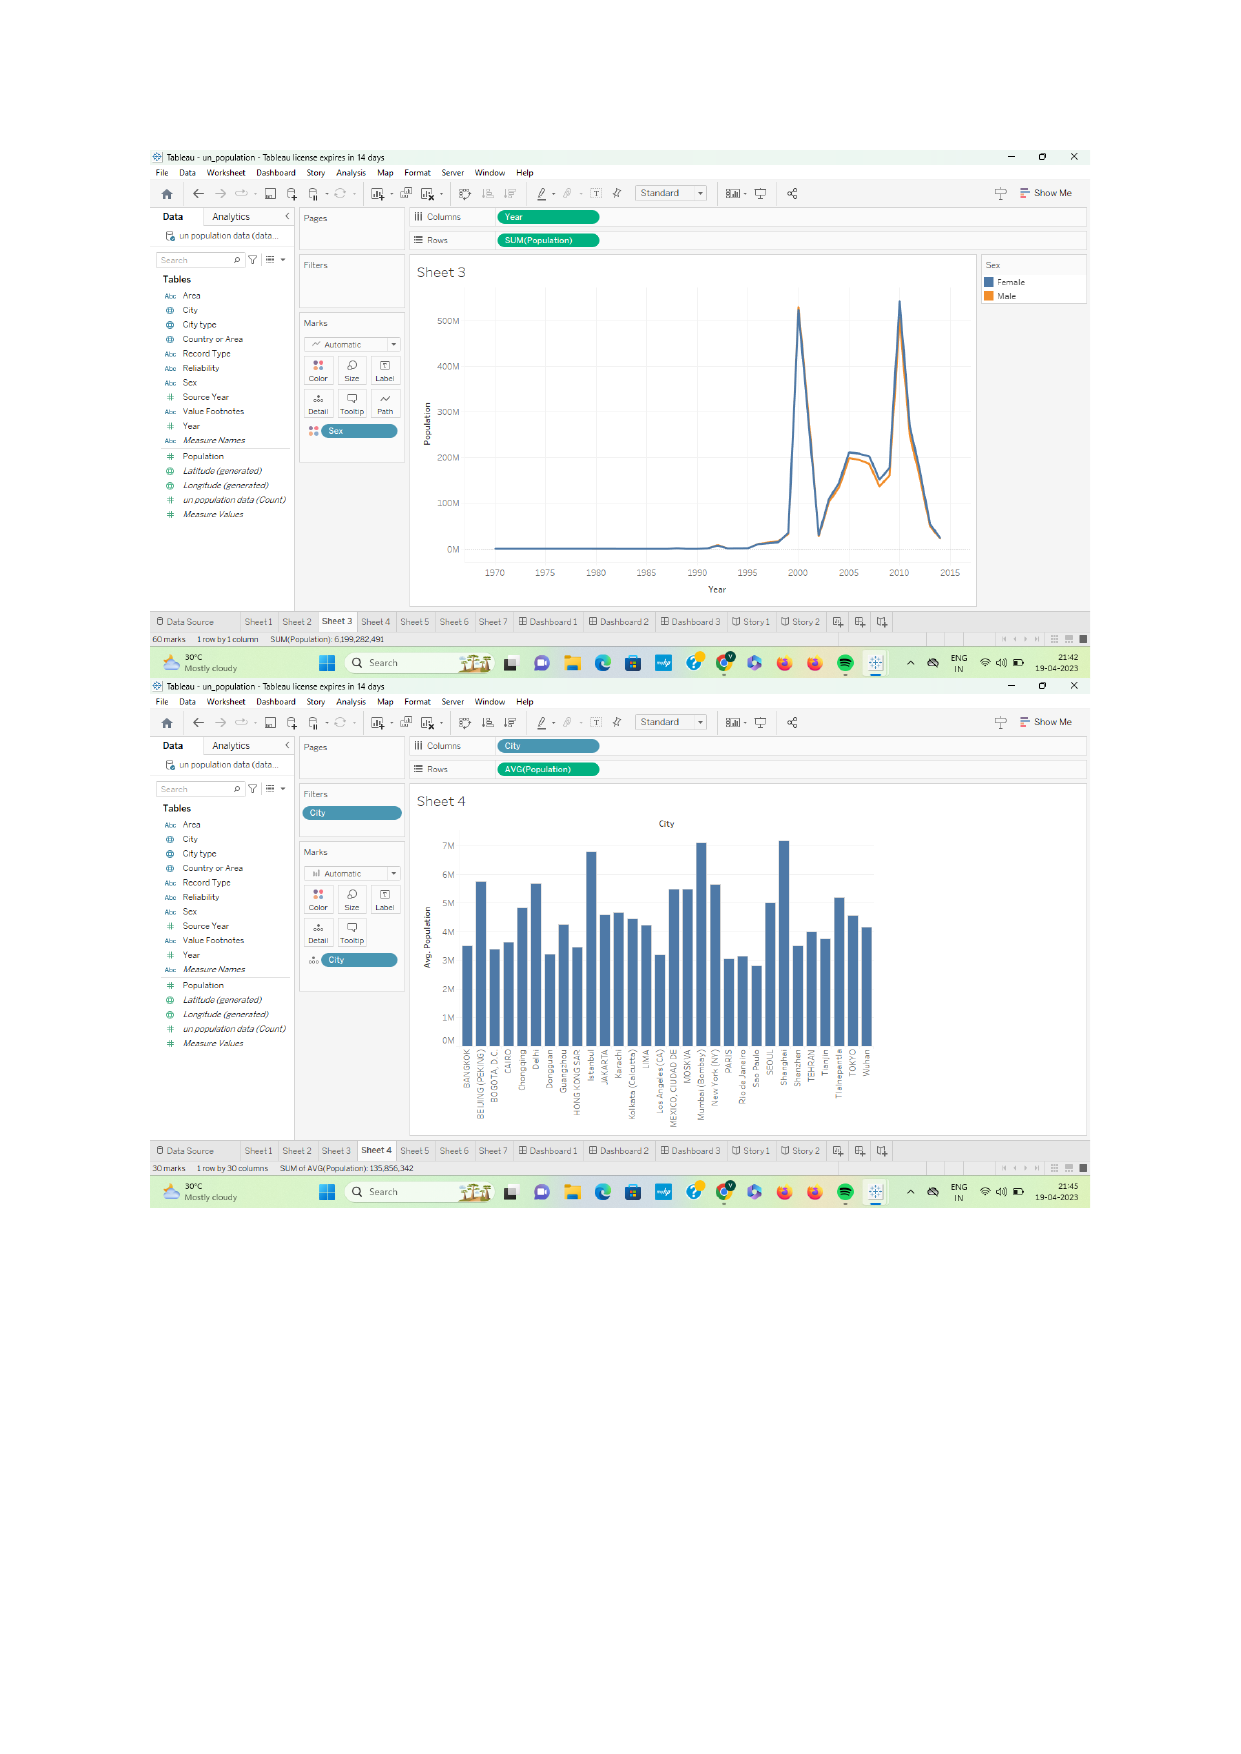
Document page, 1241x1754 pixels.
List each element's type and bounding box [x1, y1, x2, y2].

picture [150, 150, 1091, 1208]
